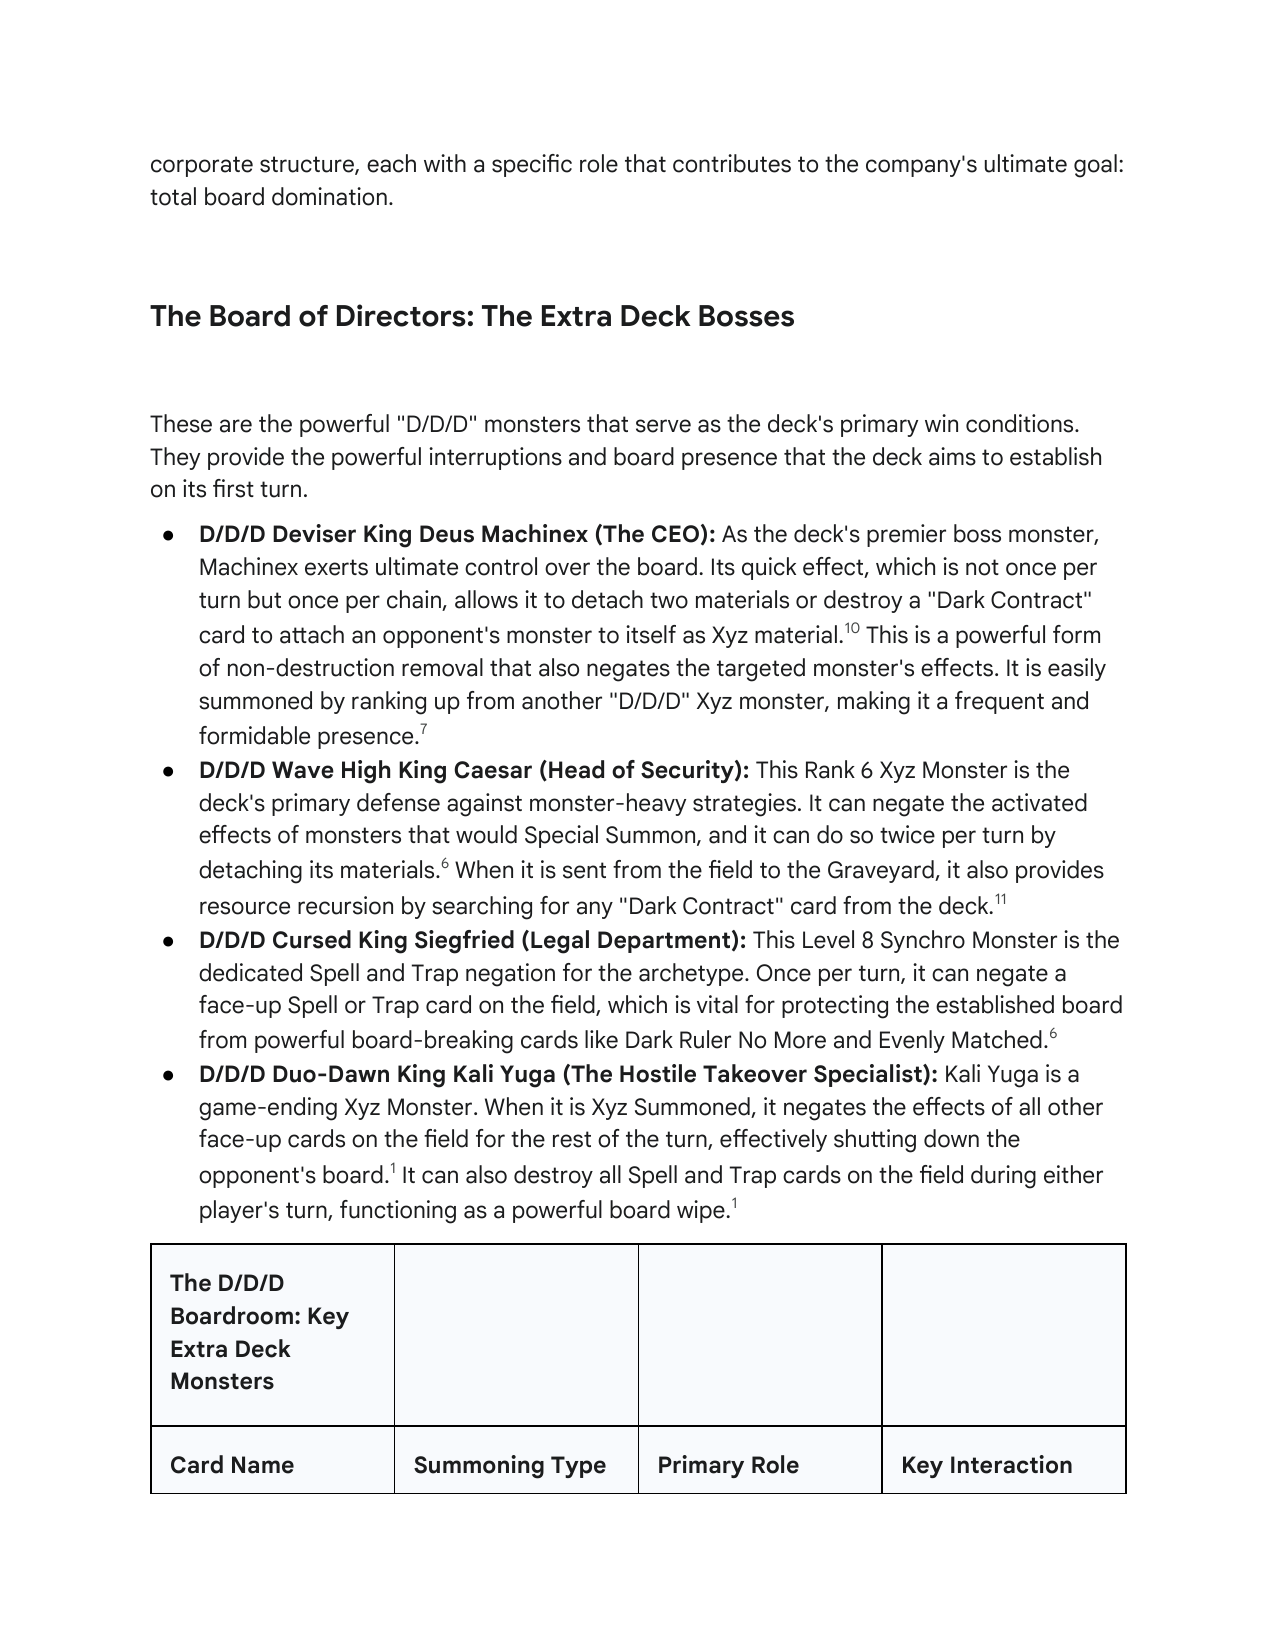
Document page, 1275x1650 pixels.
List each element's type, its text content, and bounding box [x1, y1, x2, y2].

table_header [395, 1245, 638, 1425]
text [150, 150, 1125, 211]
list D/D/D Deviser King Deus Machinex (The CEO): As the deck's premier boss monster, Machinex exerts ultimate control over the board. Its quick effect, which is not once per turn but once per chain, allows it to detach two materials or destroy a "Dark Contract" card to attach an opponent's monster to itself as Xyz material.10 This is a powerful form of non-destruction removal that also negates the targeted monster's effects. It is easily summoned by ranking up from another "D/D/D" Xyz monster, making it a frequent and formidable presence.7 [161, 521, 1125, 752]
table_header [883, 1245, 1125, 1425]
list D/D/D Cursed King Siegfried (Legal Department): This Level 8 Synchro Monster is the dedicated Spell and Trap negation for the archetype. Once per turn, it can negate a face-up Spell or Trap card on the field, which is vital for protecting the established board from powerful board-breaking cards like Dark Ruler No More and Evenly Matched.6 [161, 926, 1125, 1056]
list D/D/D Wave High King Caesar (Head of Security): This Rank 6 Xyz Monster is the deck's primary defense against monster-heavy strategies. It can negate the activated effects of monsters that would Special Summon, and it can do so twice per turn by detaching its materials.6 When it is sent from the field to the Graveyard, it also provides resource recursion by searching for any "Dark Contract" card from the deck.11 [161, 756, 1125, 922]
table_cell Card Name [152, 1427, 394, 1493]
text These are the powerful "D/D/D" monsters that serve as the deck's primary win conditions. They provide the powerful interruptions and board presence that the deck aims to establish on its first turn. [150, 410, 1125, 504]
table_cell Primary Role [639, 1427, 881, 1493]
table_cell Key Interaction [883, 1427, 1125, 1493]
table_header The D/D/D Boardroom: Key Extra Deck Monsters [152, 1245, 394, 1425]
table_cell Summoning Type [395, 1427, 638, 1493]
list D/D/D Duo-Dawn King Kali Yuga (The Hostile Takeover Specialist): Kali Yuga is a game-ending Xyz Monster. When it is Xyz Summoned, it negates the effects of all other face-up cards on the field for the rest of the turn, effectively shutting down the opponent's board.1 It can also destroy all Spell and Trap cards on the field during either player's turn, functioning as a powerful board wipe.1 [161, 1060, 1125, 1226]
table_header [639, 1245, 881, 1425]
subtitle The Board of Directors: The Extra Deck Bosses [150, 298, 1125, 335]
